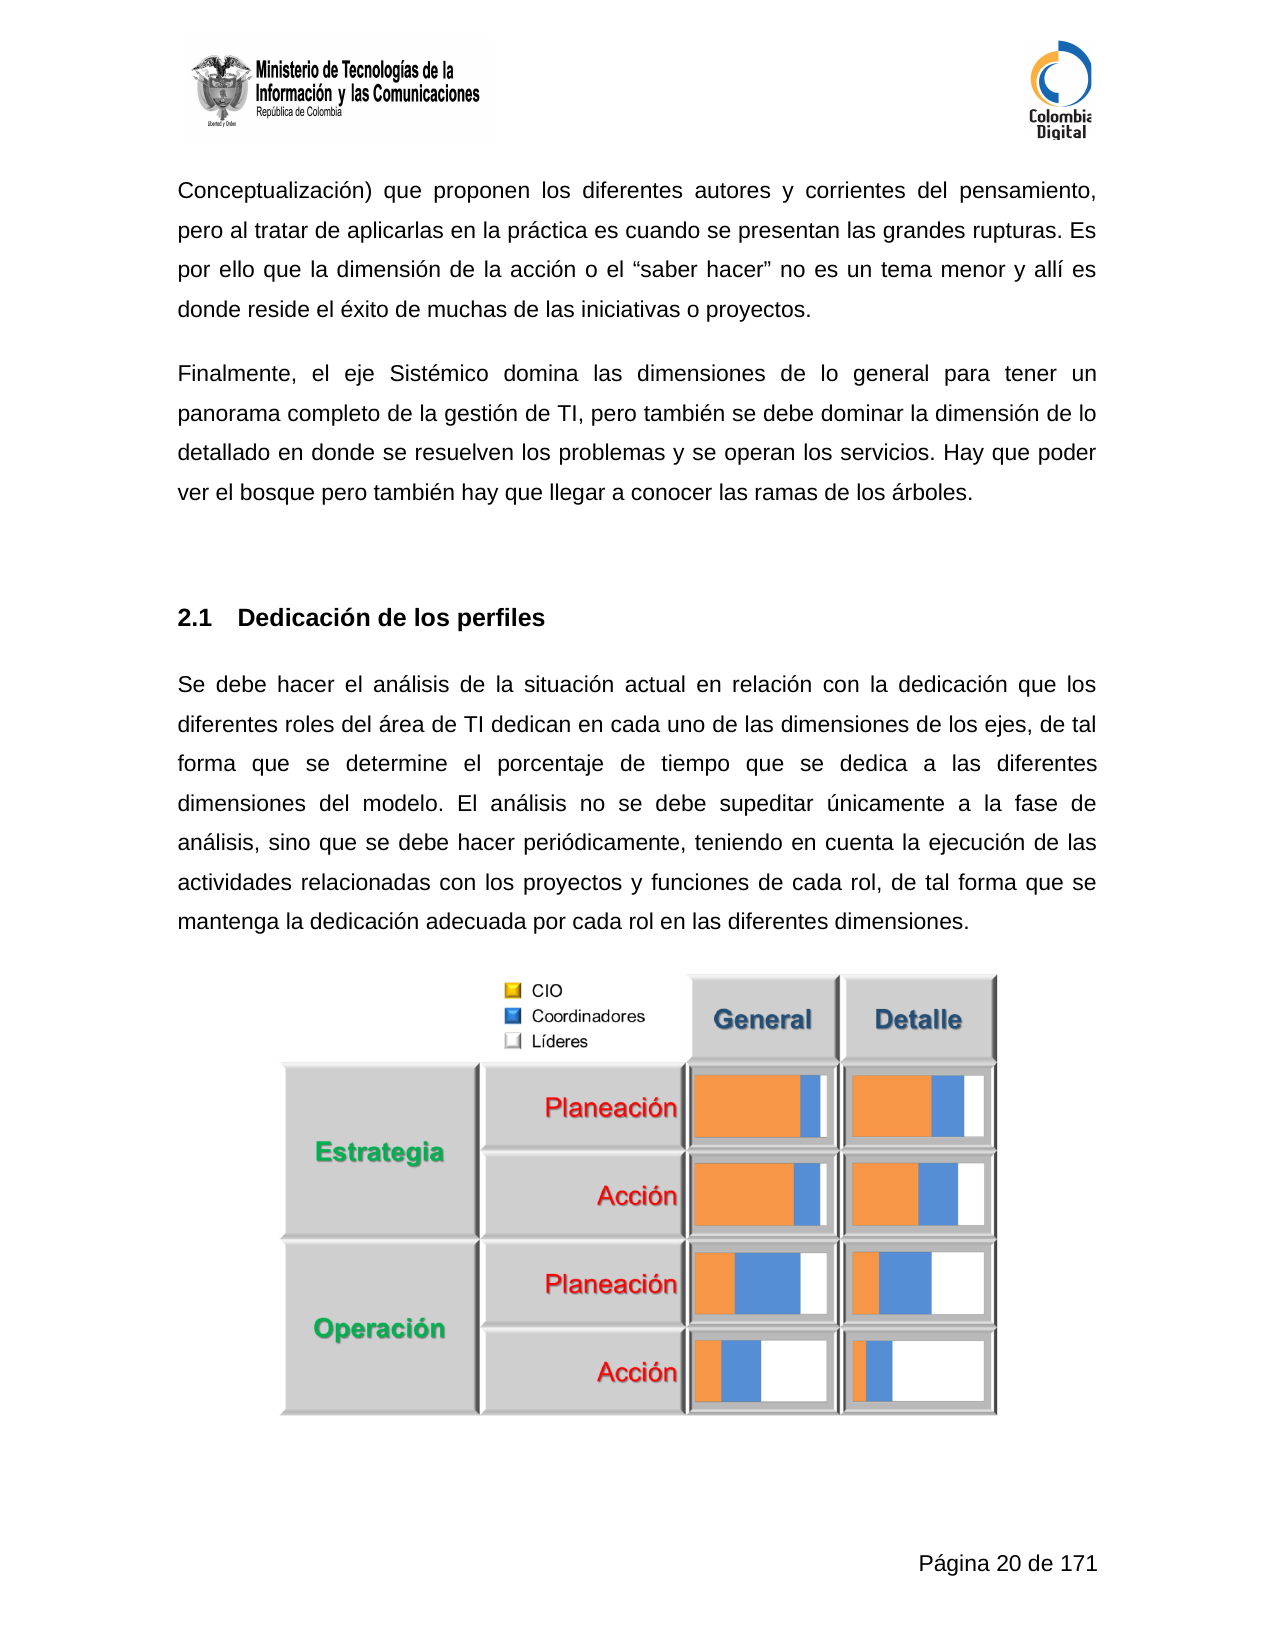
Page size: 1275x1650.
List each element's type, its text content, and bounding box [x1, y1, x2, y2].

subtitle Dedicación de los perfiles [177, 603, 1098, 632]
picture [277, 972, 998, 1416]
text Finalmente, el eje Sistémico domina las dimensiones de lo general para tener un panorama completo de la gestión de TI, pero también se debe dominar la dimensión de lo detallado en donde se resuelven los problemas y se operan los servicios. Hay que poder ver el bosque pero también hay que llegar a conocer las ramas de los árboles. [177, 360, 1098, 505]
picture [1028, 39, 1092, 140]
text Se debe hacer el análisis de la situación actual en relación con la dedicación que los diferentes roles del área de TI dedican en cada uno de las dimensiones de los ejes, de tal forma que se determine el porcentaje de tiempo que se dedica a las diferentes dimensiones del modelo. El análisis no se debe supeditar únicamente a la fase de análisis, sino que se debe hacer periódicamente, teniendo en cuenta la ejecución de las actividades relacionadas con los proyectos y funciones de cada rol, de tal forma que se mantenga la dedicación adecuada por cada rol en las diferentes dimensiones. [177, 671, 1098, 935]
